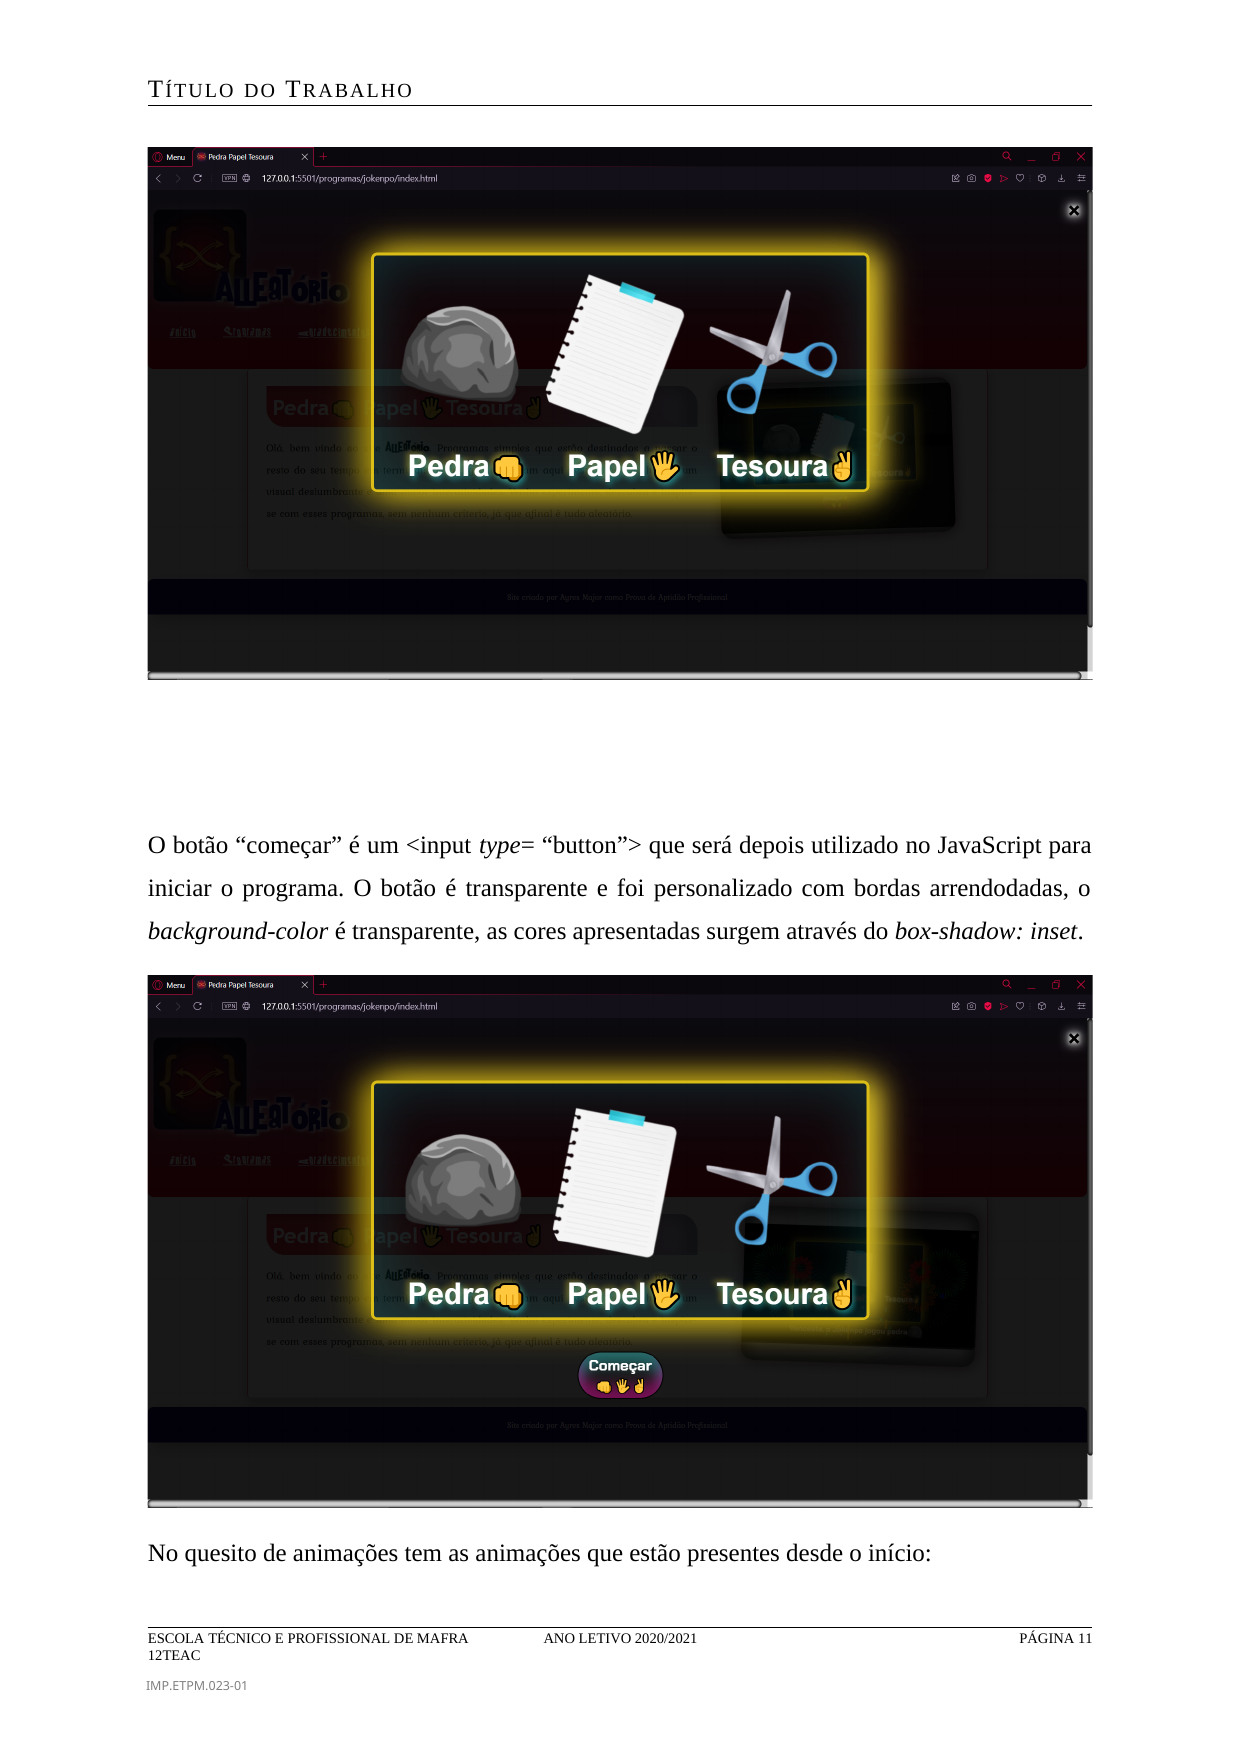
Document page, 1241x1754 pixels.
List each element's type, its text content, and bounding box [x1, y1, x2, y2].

text No quesito de animações tem as animações que estão presentes desde o início: [148, 1538, 1092, 1567]
picture [147, 975, 1093, 1508]
picture [147, 147, 1093, 680]
text O botão “começar” é um <input type= “button”> que será depois utilizado no JavaScript para iniciar o programa. O botão é transparente e foi personalizado com bordas arrendodadas, o background-color é transparente, as cores apresentadas surgem através do box-shadow: inset. [148, 830, 1092, 945]
